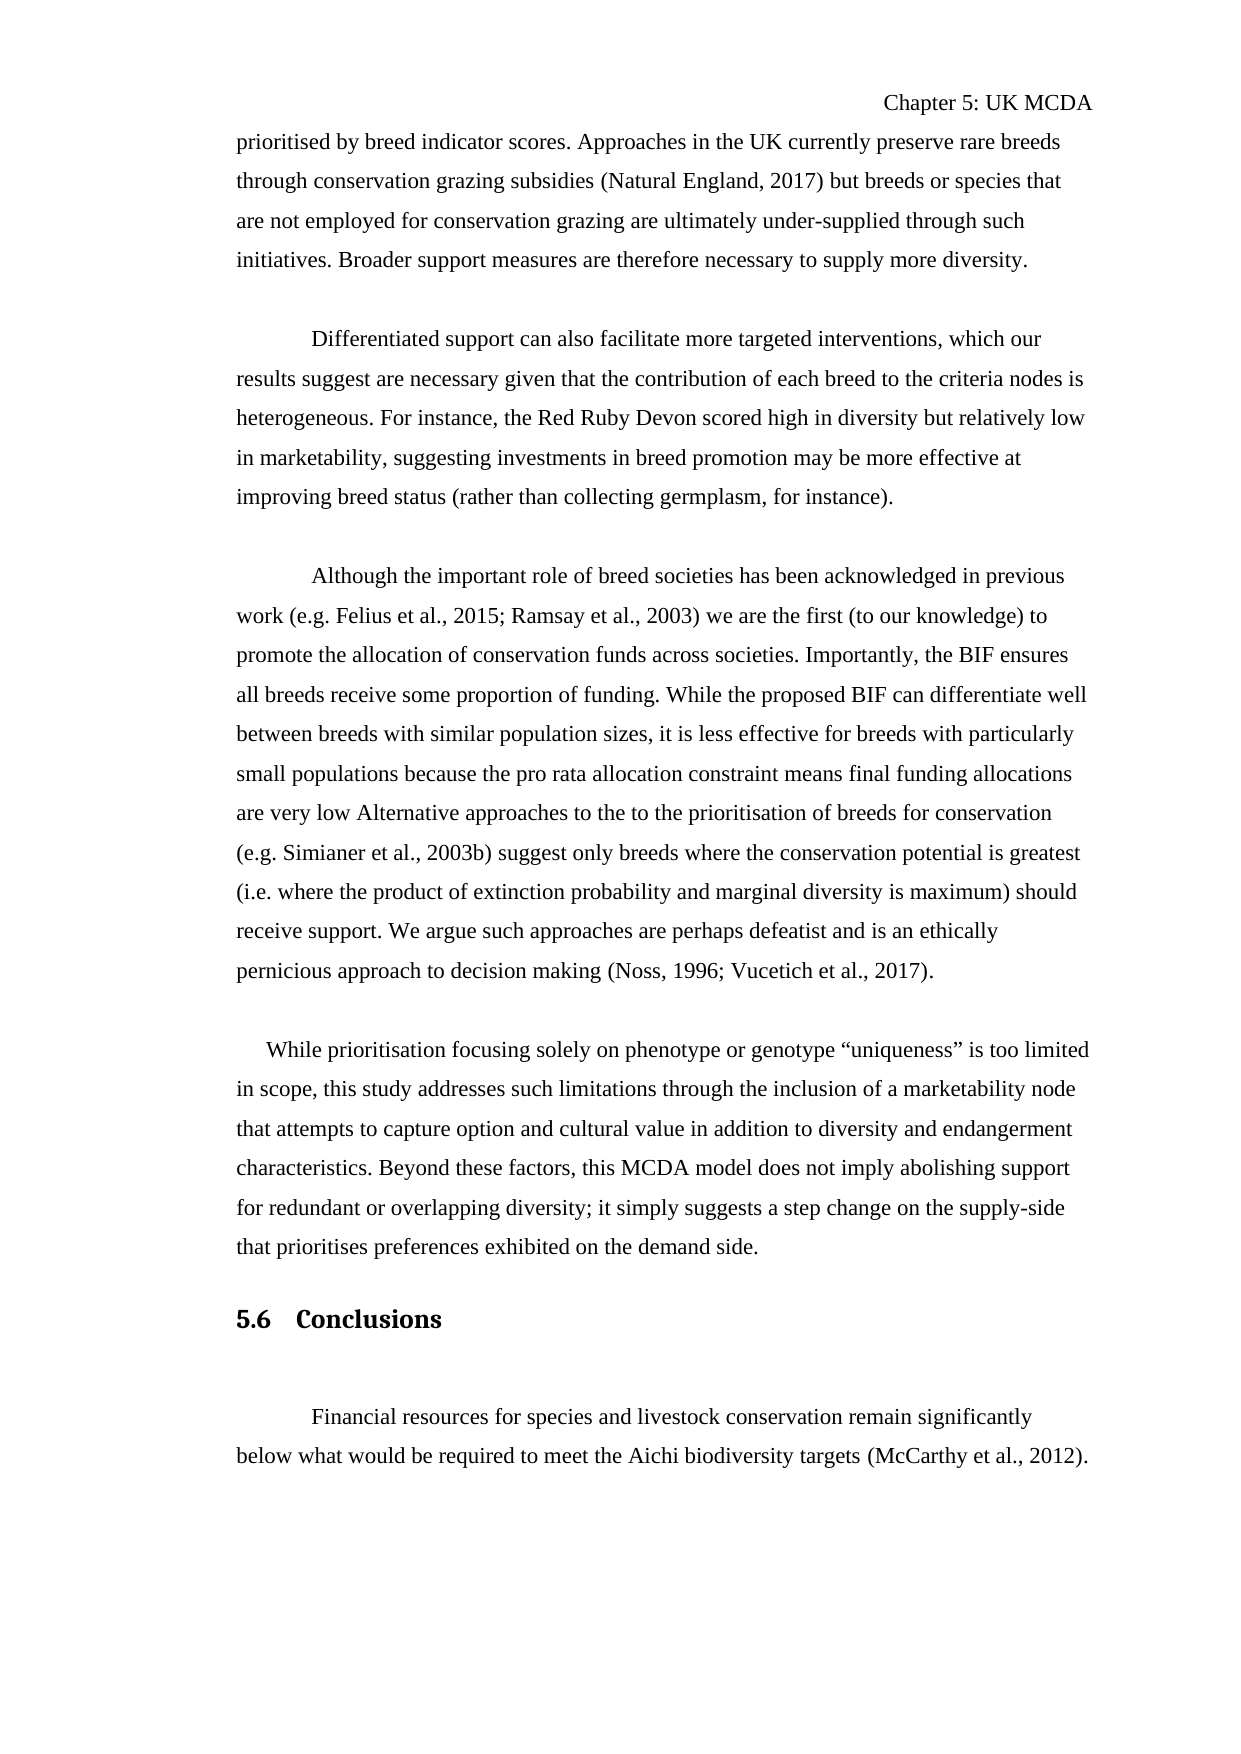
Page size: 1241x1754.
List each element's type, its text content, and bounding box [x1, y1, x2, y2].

subtitle Conclusions [236, 1304, 1092, 1335]
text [236, 128, 1092, 273]
text Differentiated support can also facilitate more targeted interventions, which our results suggest are necessary given that the contribution of each breed to the criteria nodes is heterogeneous. For instance, the Red Ruby Devon scored high in diversity but relatively low in marketability, suggesting investments in breed promotion may be more effective at improving breed status (rather than collecting germplasm, for instance). [236, 325, 1092, 510]
text While prioritisation focusing solely on phenotype or genotype “uniqueness” is too limited in scope, this study addresses such limitations through the inclusion of a marketability node that attempts to capture option and cultural value in addition to diversity and endangerment characteristics. Beyond these factors, this MCDA model does not imply abolishing support for redundant or overlapping diversity; it simply suggests a step change on the supply-side that prioritises preferences exhibited on the demand side. [236, 1036, 1092, 1260]
text Although the important role of breed societies has been acknowledged in previous work (e.g. Felius et al., 2015; Ramsay et al., 2003) we are the first (to our knowledge) to promote the allocation of conservation funds across societies. Importantly, the BIF ensures all breeds receive some proportion of funding. While the proposed BIF can differentiate well between breeds with similar population sizes, it is less effective for breeds with particularly small populations because the pro rata allocation constraint means final funding allocations are very low Alternative approaches to the to the prioritisation of breeds for conservation (e.g. Simianer et al., 2003b) suggest only breeds where the conservation potential is greatest (i.e. where the product of extinction probability and marginal diversity is maximum) should receive support. We argue such approaches are perhaps defeatist and is an ethically pernicious approach to decision making (Noss, 1996; Vucetich et al., 2017). [236, 562, 1092, 983]
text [236, 1403, 1092, 1469]
